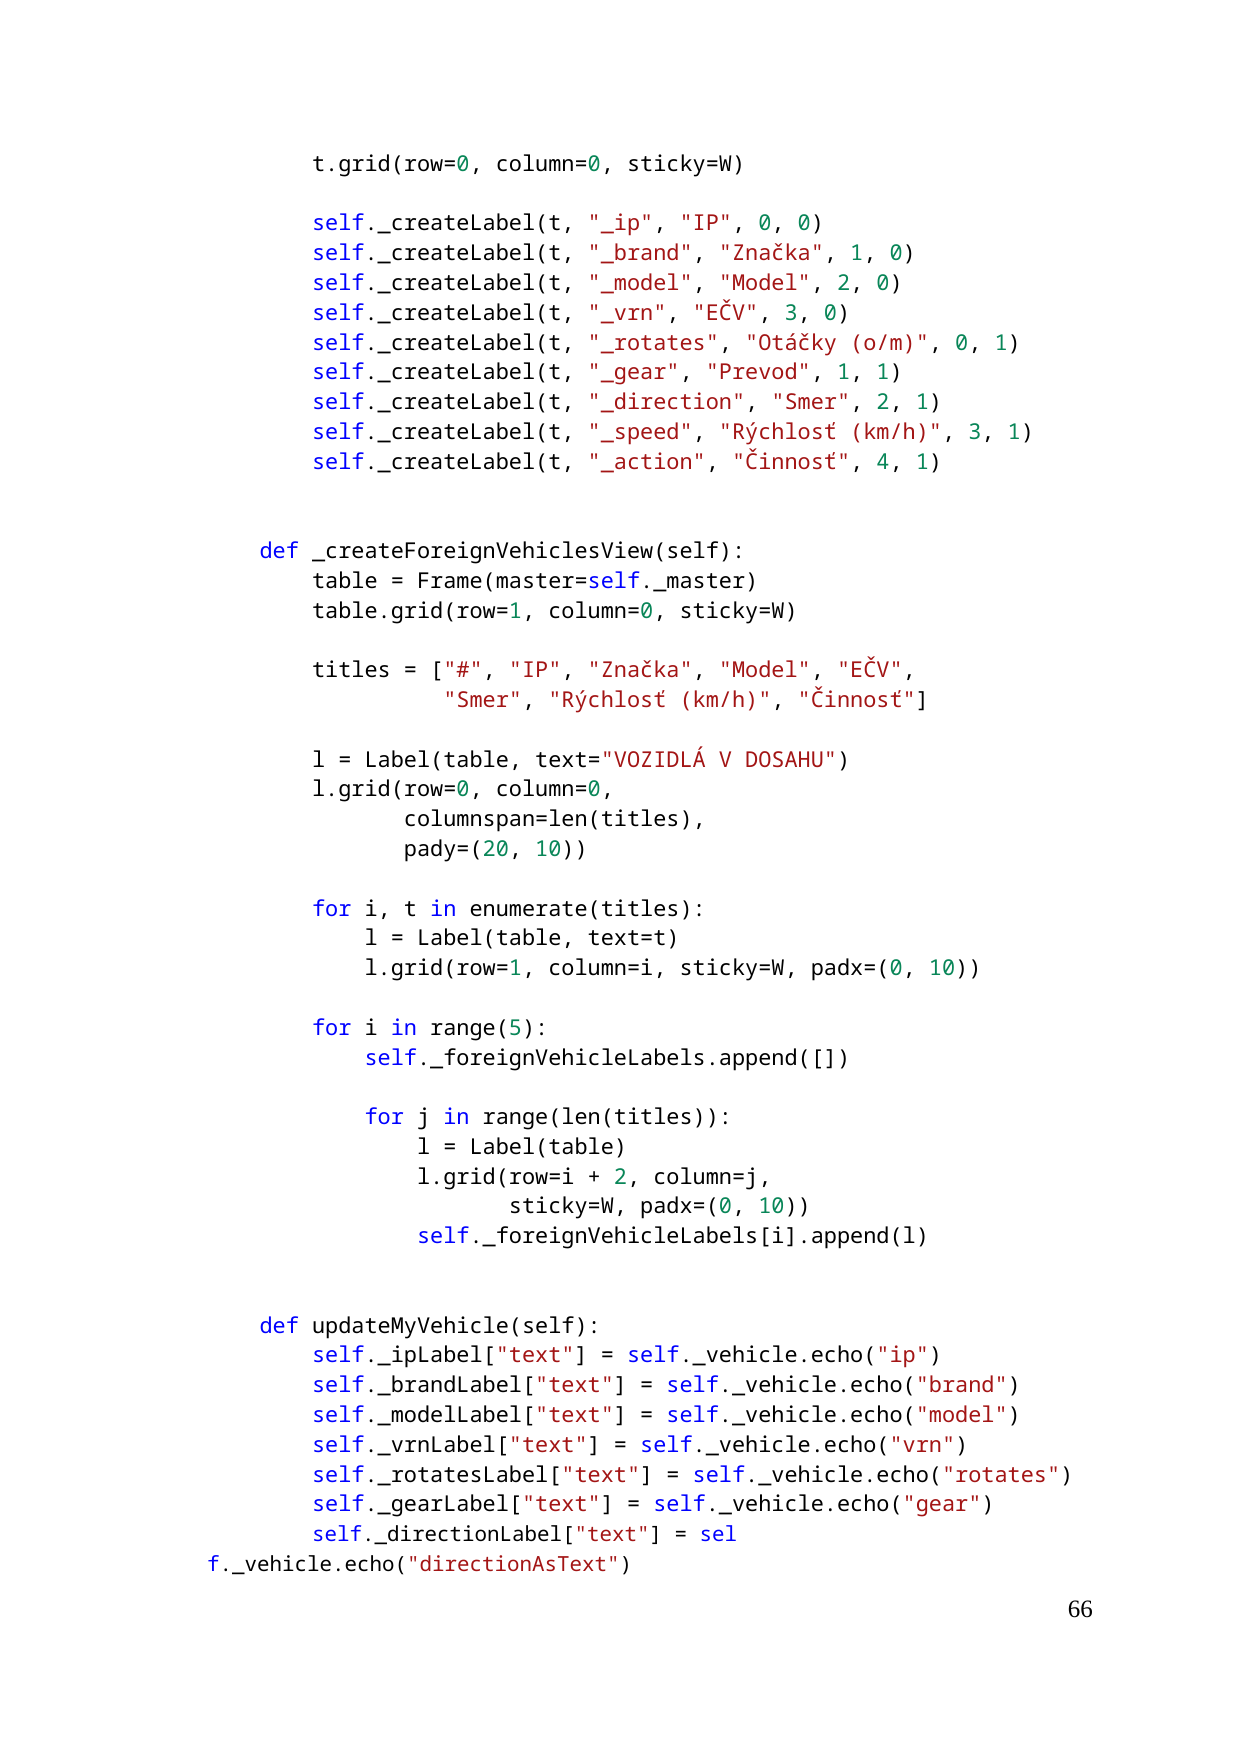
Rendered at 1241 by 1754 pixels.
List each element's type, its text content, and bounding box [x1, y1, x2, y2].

text self._createLabel(t, "_action", "Činnosť", 4, 1) [207, 446, 1092, 475]
text table = Frame(master=self._master) [207, 565, 1092, 594]
text l = Label(table, text="VOZIDLÁ V DOSAHU") [207, 743, 1092, 773]
text l = Label(table) [207, 1131, 1092, 1161]
text def updateMyVehicle(self): [207, 1309, 1092, 1339]
text l.grid(row=1, column=i, sticky=W, padx=(0, 10)) [207, 952, 1092, 982]
text self._ipLabel["text"] = self._vehicle.echo("ip") [207, 1339, 1092, 1369]
text self._createLabel(t, "_vrn", "EČV", 3, 0) [207, 297, 1092, 326]
text for j in range(len(titles)): [207, 1101, 1092, 1131]
text l.grid(row=0, column=0, [207, 773, 1092, 803]
text self._brandLabel["text"] = self._vehicle.echo("brand") [207, 1369, 1092, 1399]
text l = Label(table, text=t) [207, 922, 1092, 952]
text for i, t in enumerate(titles): [207, 892, 1092, 922]
text t.grid(row=0, column=0, sticky=W) [207, 148, 1092, 177]
text l.grid(row=i + 2, column=j, [207, 1161, 1092, 1190]
text self._createLabel(t, "_model", "Model", 2, 0) [207, 267, 1092, 297]
text self._foreignVehicleLabels.append([]) [207, 1041, 1092, 1071]
text table.grid(row=1, column=0, sticky=W) [207, 594, 1092, 624]
text self._vrnLabel["text"] = self._vehicle.echo("vrn") [207, 1429, 1092, 1458]
text pady=(20, 10)) [207, 833, 1092, 863]
text def _createForeignVehiclesView(self): [207, 535, 1092, 565]
text self._rotatesLabel["text"] = self._vehicle.echo("rotates") [207, 1458, 1092, 1488]
text self._createLabel(t, "_gear", "Prevod", 1, 1) [207, 356, 1092, 386]
text self._directionLabel["text"] = self._vehicle.echo("directionAsText") [207, 1518, 1092, 1578]
text "Smer", "Rýchlosť (km/h)", "Činnosť"] [207, 684, 1092, 714]
text self._createLabel(t, "_speed", "Rýchlosť (km/h)", 3, 1) [207, 416, 1092, 446]
text sticky=W, padx=(0, 10)) [207, 1190, 1092, 1220]
text self._gearLabel["text"] = self._vehicle.echo("gear") [207, 1488, 1092, 1518]
text self._foreignVehicleLabels[i].append(l) [207, 1220, 1092, 1250]
text self._createLabel(t, "_brand", "Značka", 1, 0) [207, 237, 1092, 267]
text titles = ["#", "IP", "Značka", "Model", "EČV", [207, 654, 1092, 684]
text for i in range(5): [207, 1012, 1092, 1041]
text self._createLabel(t, "_direction", "Smer", 2, 1) [207, 386, 1092, 416]
text self._createLabel(t, "_rotates", "Otáčky (o/m)", 0, 1) [207, 326, 1092, 356]
text self._modelLabel["text"] = self._vehicle.echo("model") [207, 1399, 1092, 1429]
text columnspan=len(titles), [207, 803, 1092, 833]
text self._createLabel(t, "_ip", "IP", 0, 0) [207, 207, 1092, 237]
